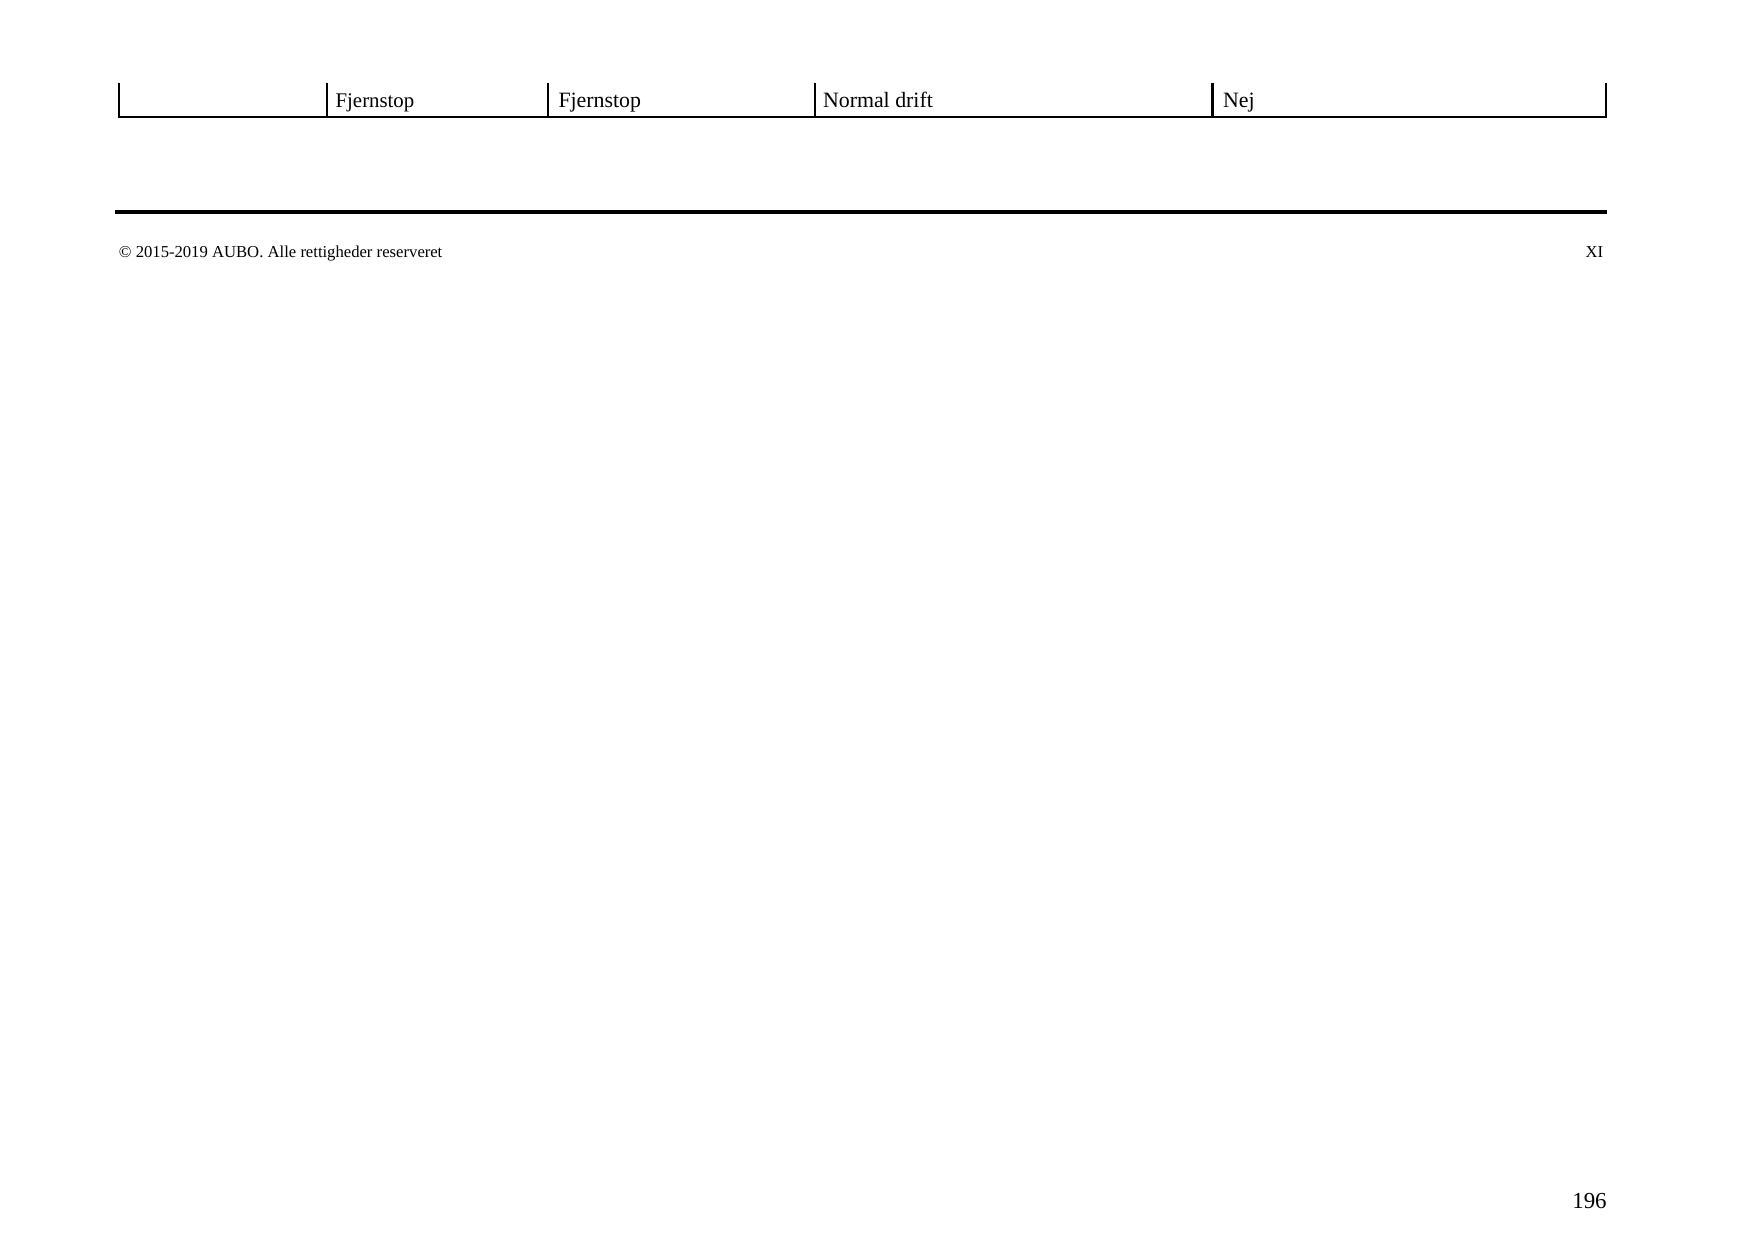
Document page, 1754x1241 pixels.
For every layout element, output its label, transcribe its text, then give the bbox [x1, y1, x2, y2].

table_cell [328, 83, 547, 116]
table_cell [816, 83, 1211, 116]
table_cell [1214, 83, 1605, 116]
text © 2015-2019 AUBO. Alle rettigheder reserveret XI [119, 242, 1606, 261]
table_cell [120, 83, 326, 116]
picture [115, 210, 1607, 214]
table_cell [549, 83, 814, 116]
